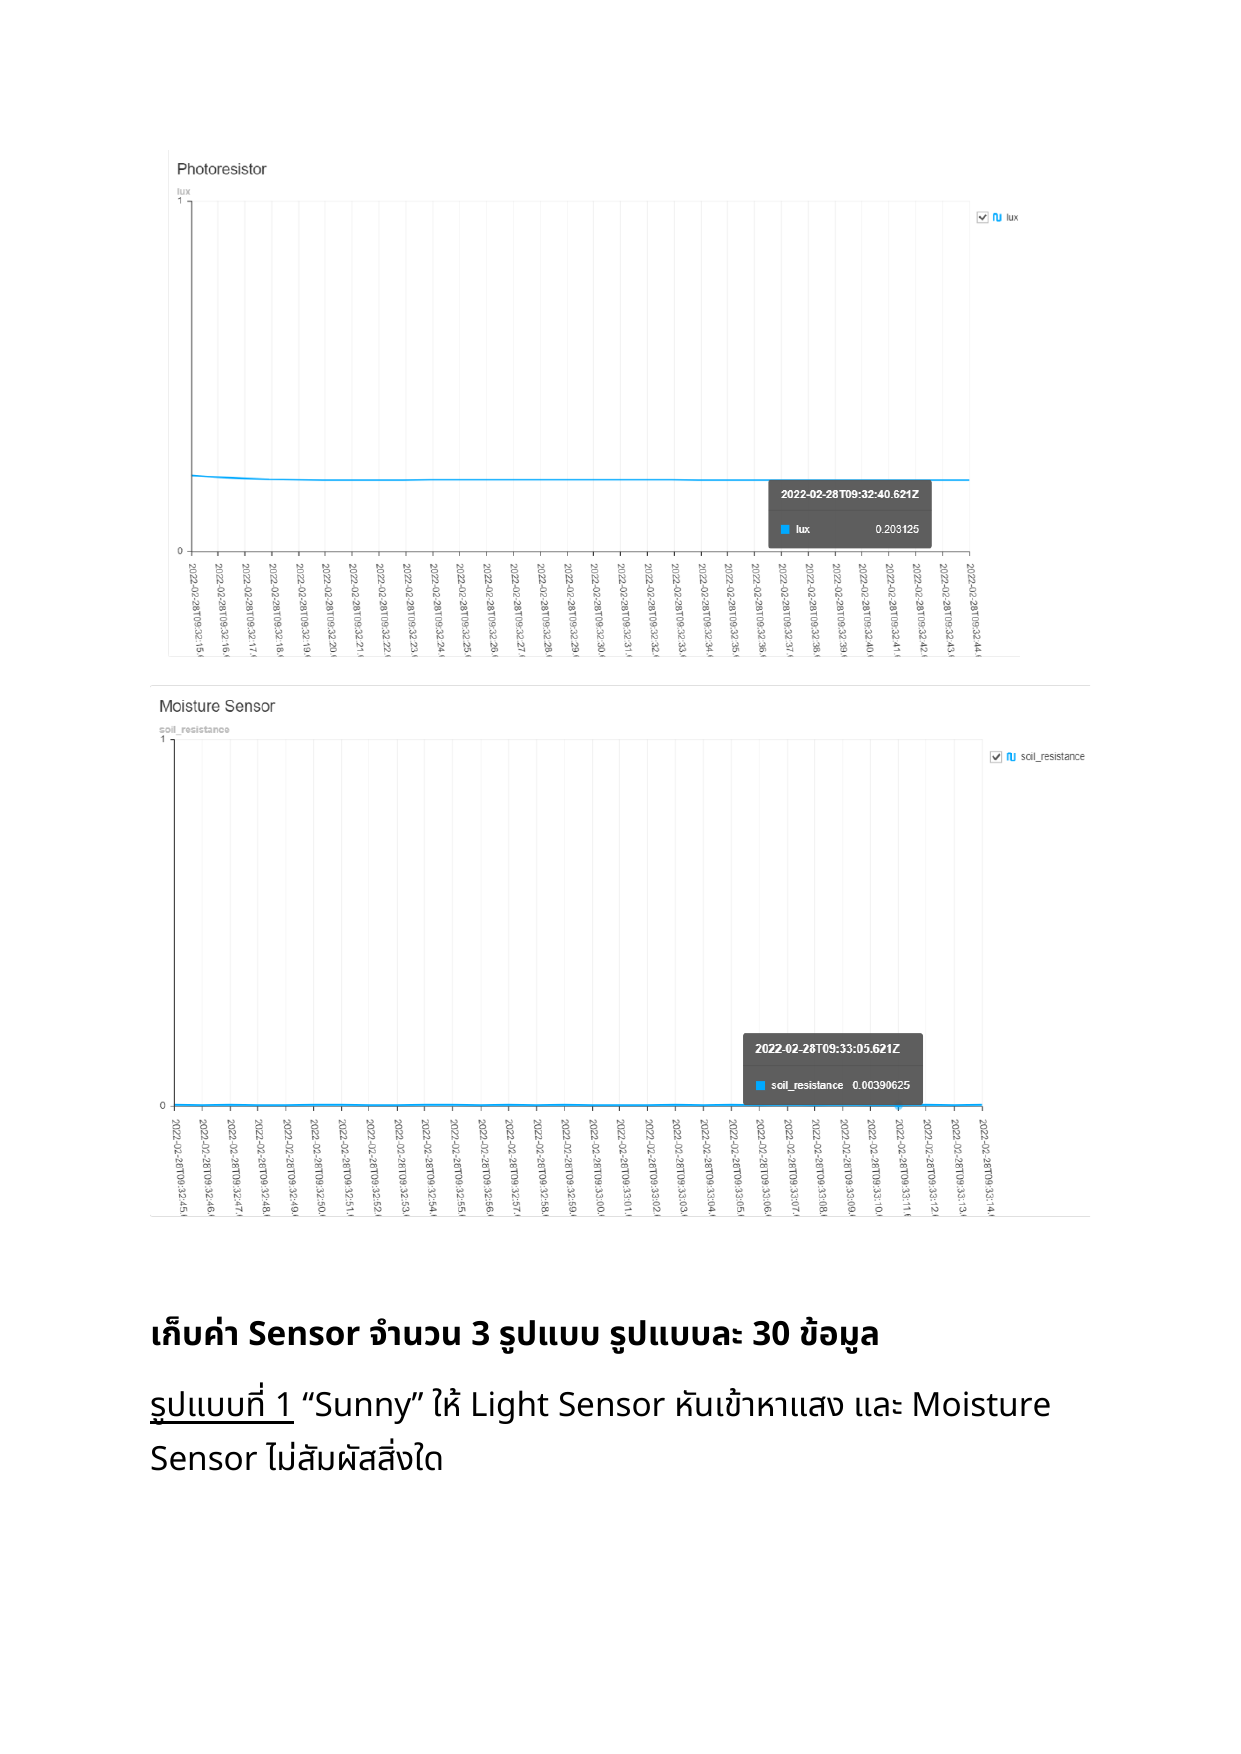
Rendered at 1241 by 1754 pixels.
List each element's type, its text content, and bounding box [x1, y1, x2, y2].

text เก็บค่า Sensor จำนวน 3 รูปแบบ รูปแบบละ 30 ข้อมูล [150, 1309, 1090, 1360]
picture [150, 685, 1091, 1220]
text รูปแบบที่ 1 “Sunny” ให้ Light Sensor หันเข้าหาแสง และ Moisture Sensor ไม่สัมผัสสิ่งใด [150, 1381, 1090, 1486]
picture [166, 150, 1020, 663]
